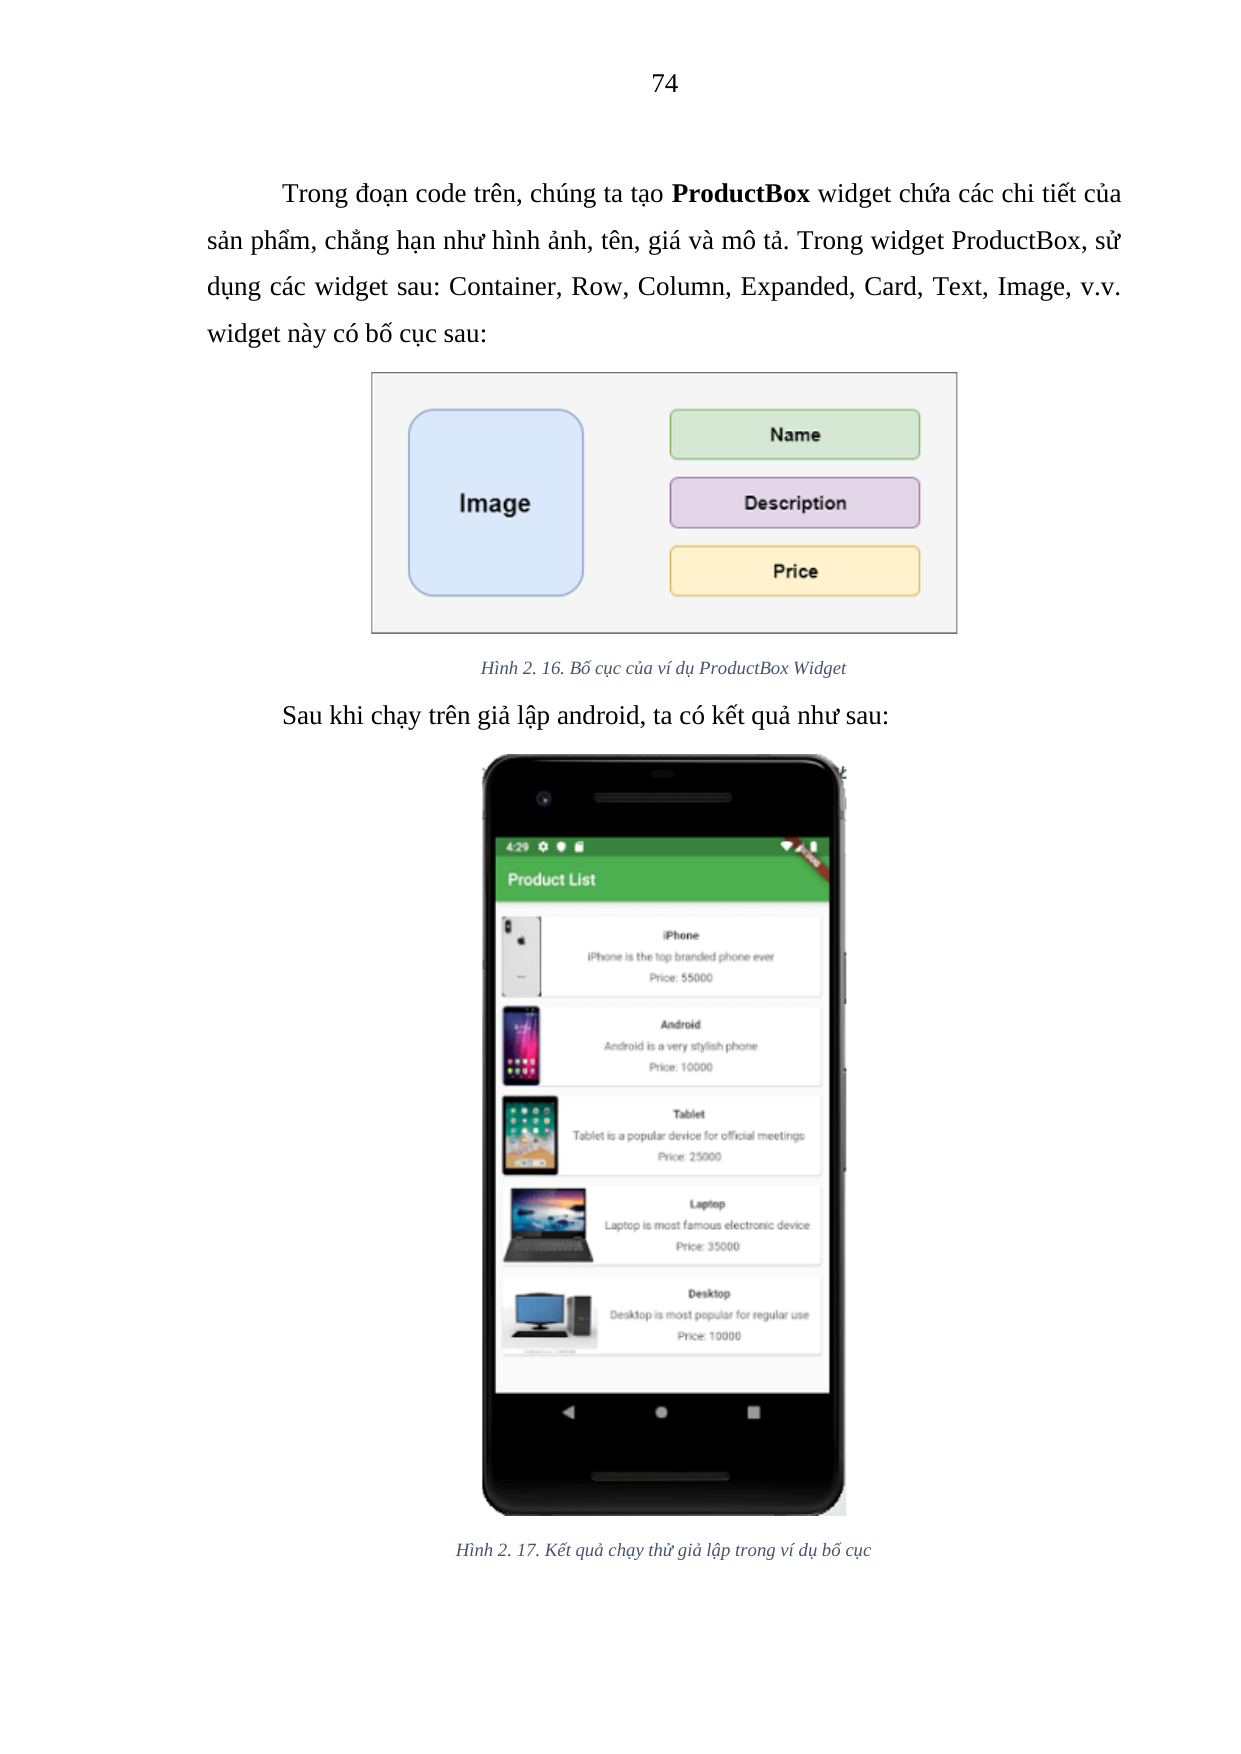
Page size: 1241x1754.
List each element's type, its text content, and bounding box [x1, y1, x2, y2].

text Sau khi chạy trên giả lập android, ta có kết quả như sau: [207, 699, 1122, 731]
picture [482, 754, 847, 1516]
text Hình 2. 17. Kết quả chạy thử giả lập trong ví dụ bố cục [207, 1539, 1122, 1561]
picture [371, 372, 958, 634]
text Hình 2. 16. Bố cục của ví dụ ProductBox Widget [207, 657, 1122, 678]
text Trong đoạn code trên, chúng ta tạo ProductBox widget chứa các chi tiết của sản phẩm, chẳng hạn như hình ảnh, tên, giá và mô tả. Trong widget ProductBox, sử dụng các widget sau: Container, Row, Column, Expanded, Card, Text, Image, v.v. widget này có bố cục sau: [207, 177, 1122, 348]
